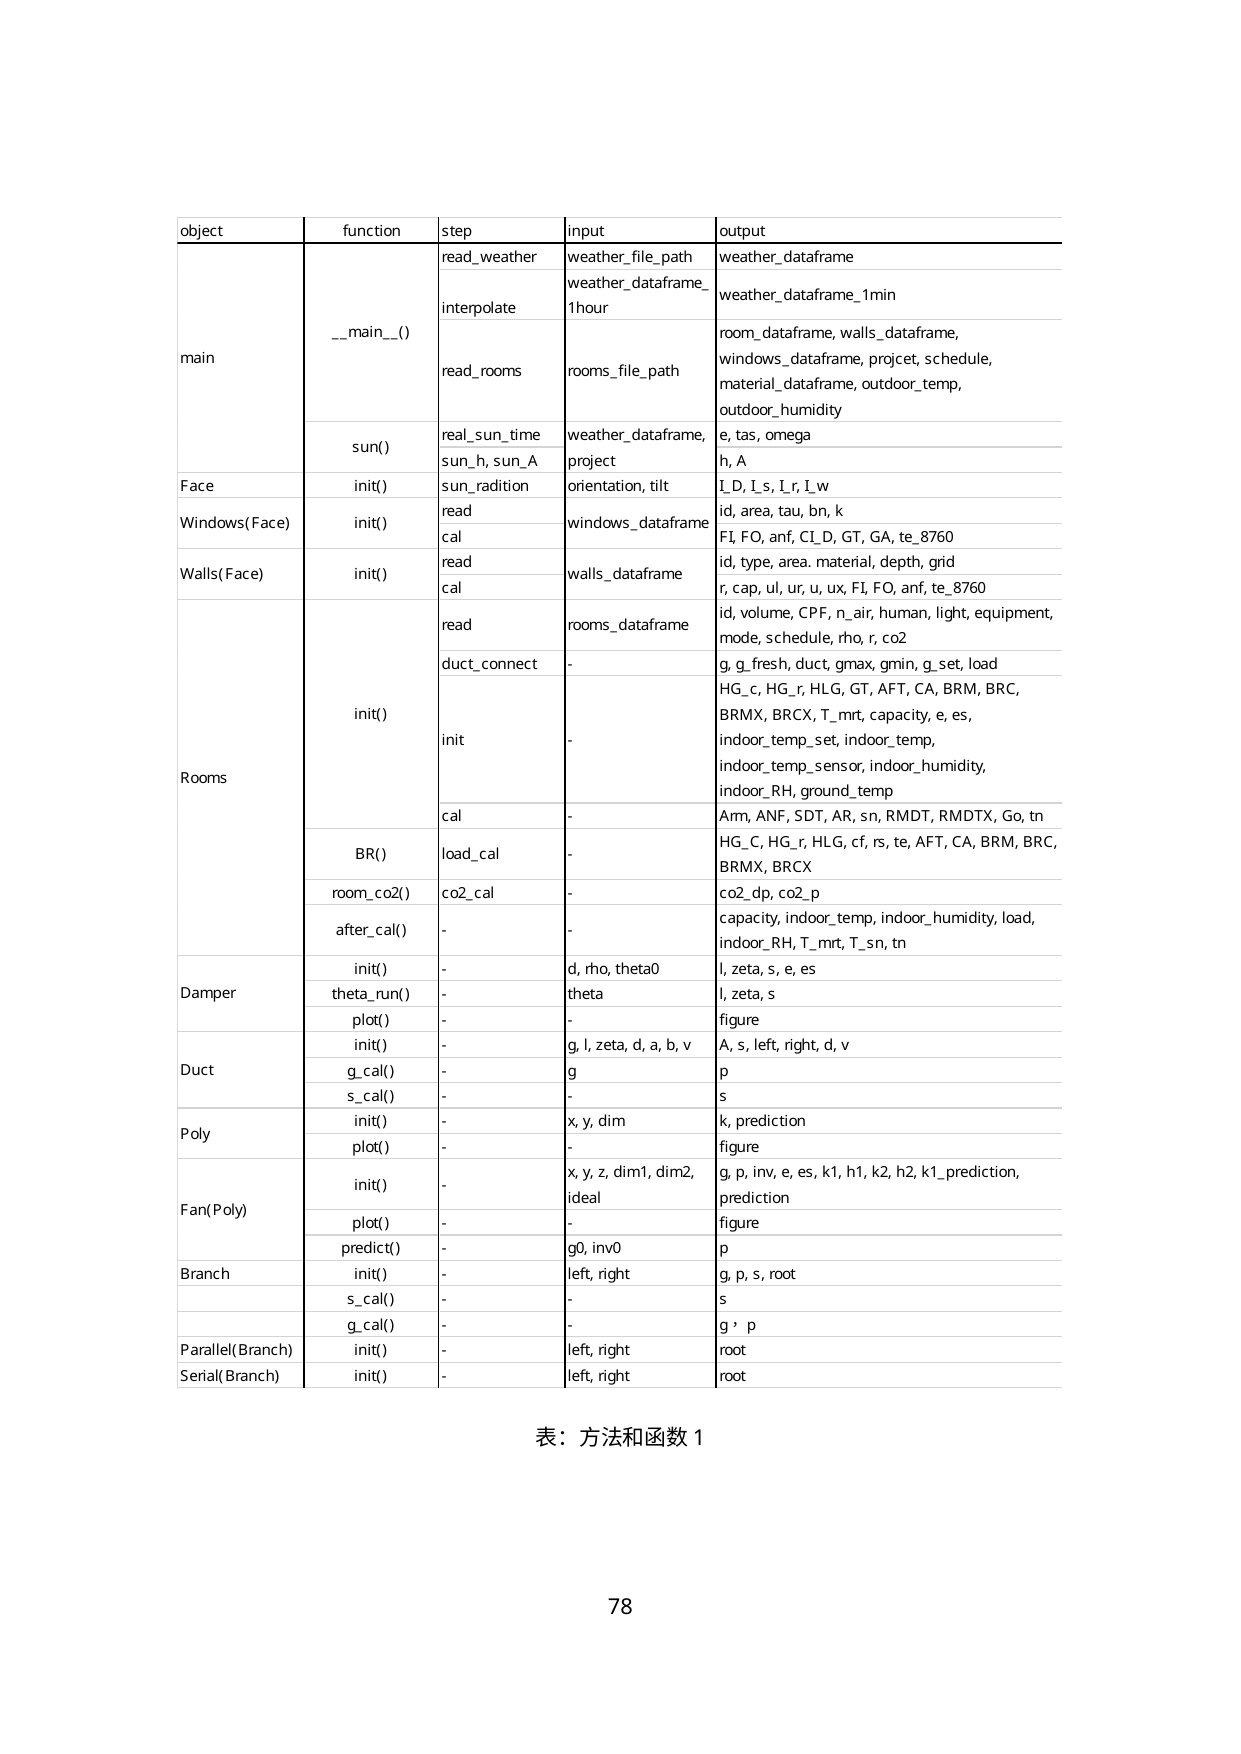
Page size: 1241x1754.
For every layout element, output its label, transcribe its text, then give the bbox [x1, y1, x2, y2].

text 表：方法和函数1 [177, 1417, 1063, 1454]
